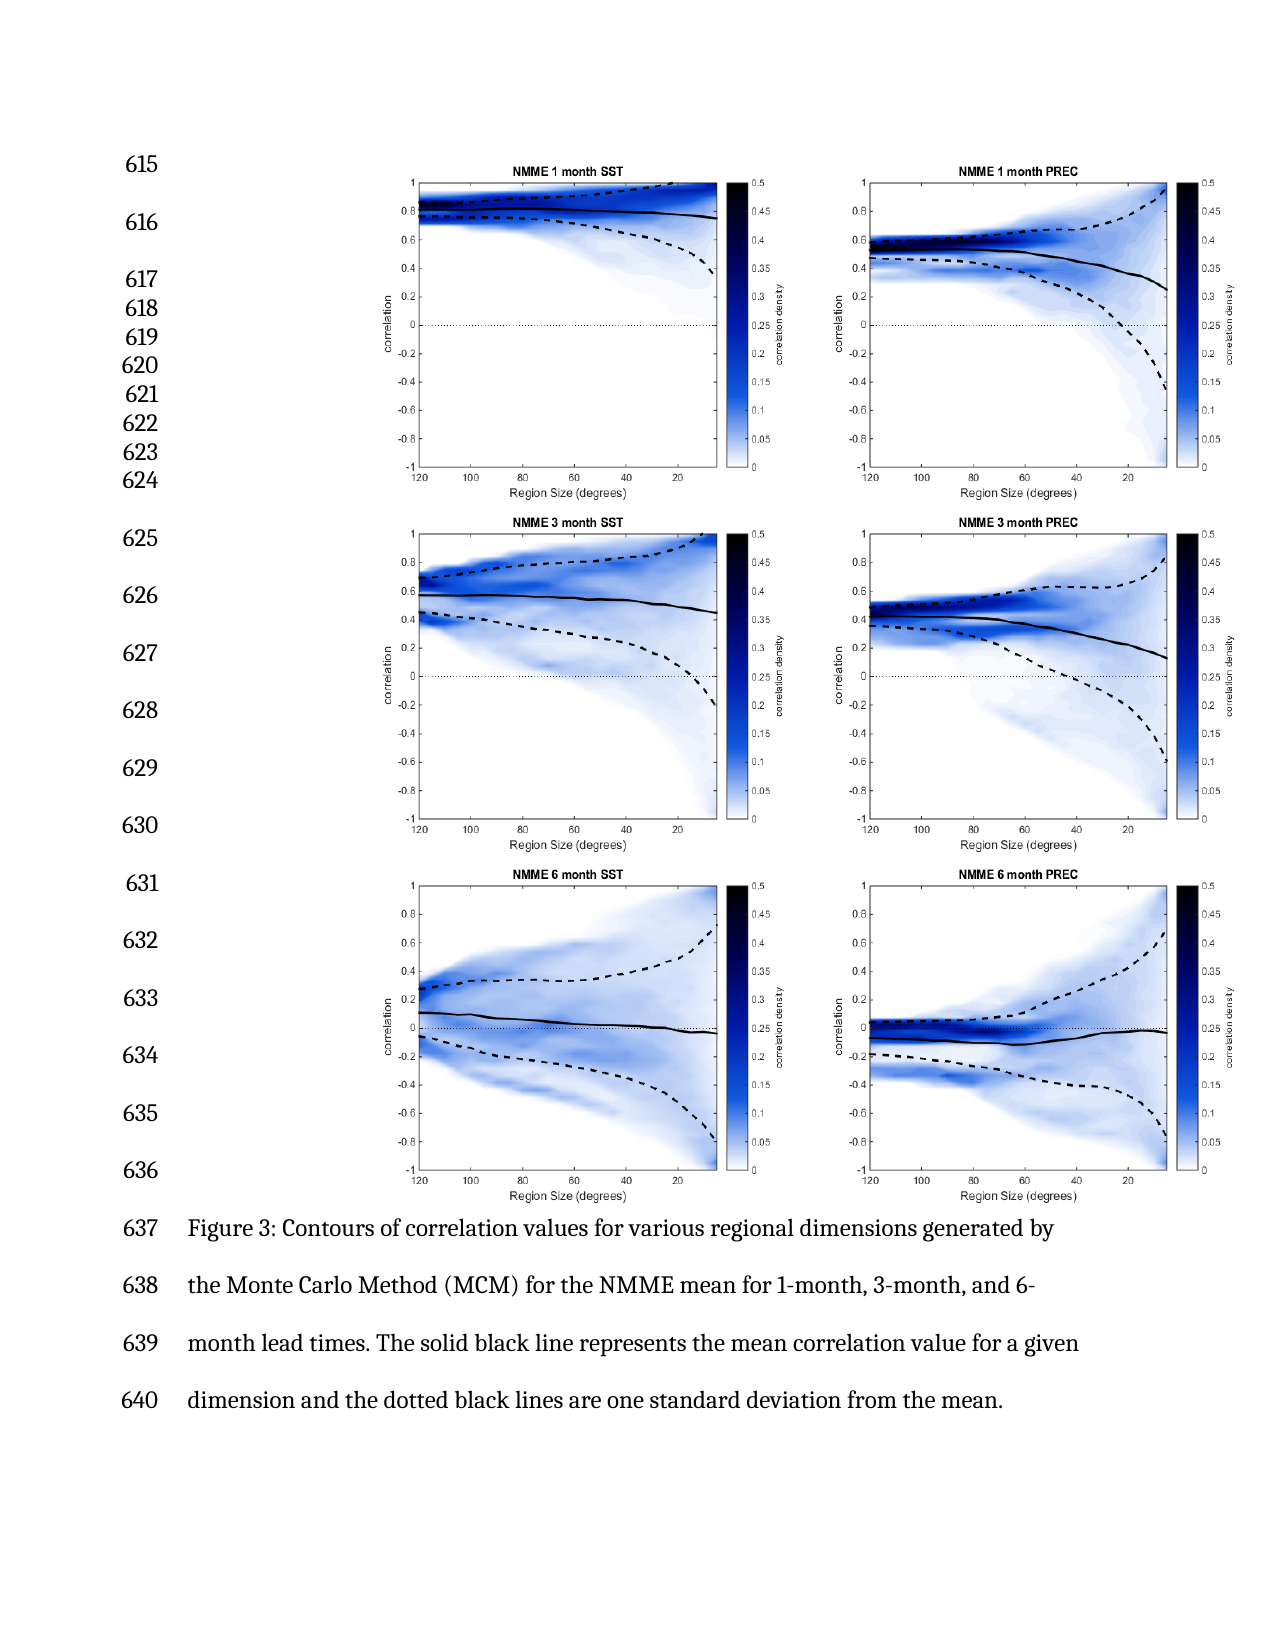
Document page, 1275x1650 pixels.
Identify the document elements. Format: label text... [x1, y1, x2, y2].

picture [369, 157, 805, 505]
picture [820, 157, 1255, 505]
picture [369, 508, 805, 857]
text Figure 3: Contours of correlation values for various regional dimensions generated by the Monte Carlo Method (MCM) for the NMME mean for 1-month, 3-month, and 6-month lead times. The solid black line represents the mean correlation value for a given dimension and the dotted black lines are one standard deviation from the mean. [187, 1214, 1087, 1415]
picture [820, 860, 1255, 1208]
picture [820, 508, 1255, 857]
picture [369, 860, 805, 1208]
